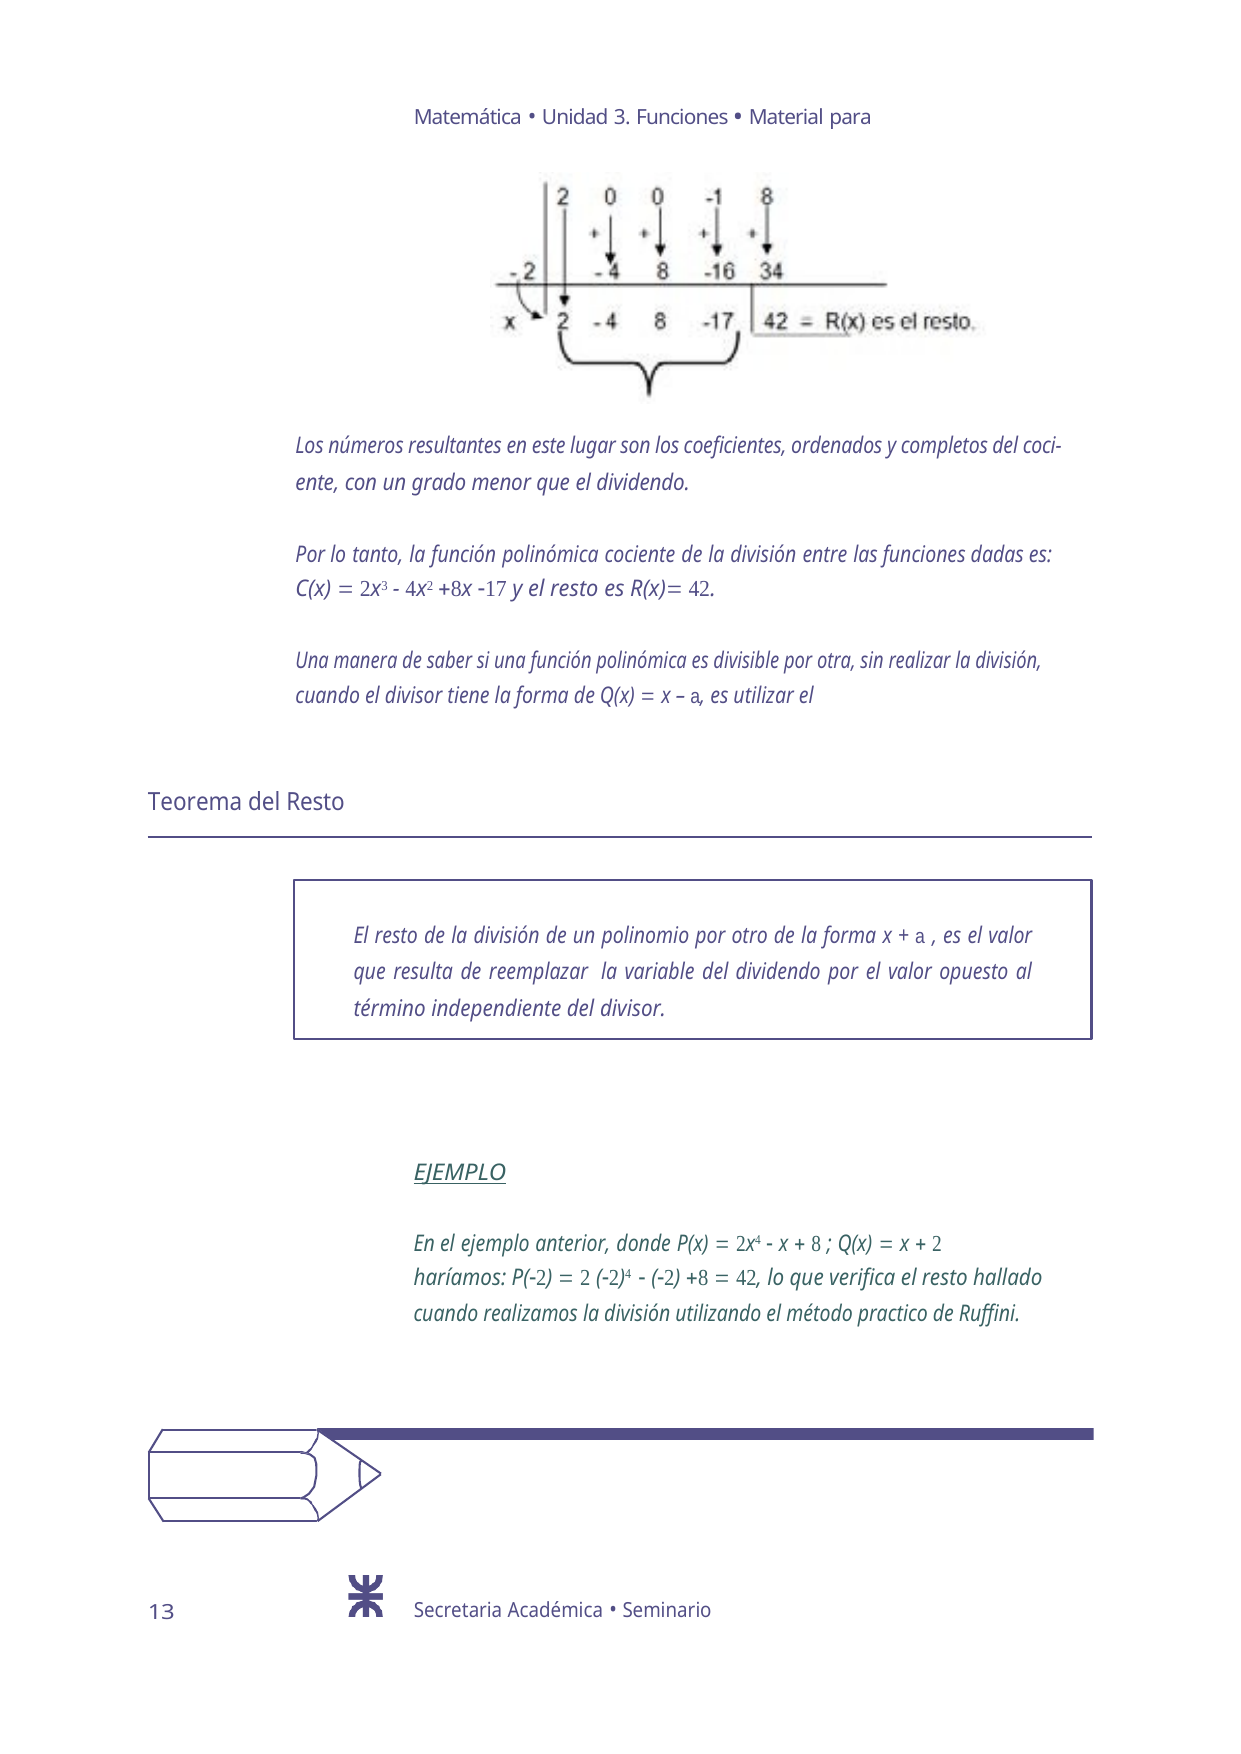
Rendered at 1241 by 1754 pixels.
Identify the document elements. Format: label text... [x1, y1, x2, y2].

text haríamos: P()   ()  ()   , lo que verifica el resto hallado cuando realizamos la división utilizando el método practico de Ruffini. [413, 1261, 1094, 1328]
picture [490, 172, 987, 404]
text Teorema del Resto [148, 783, 1126, 817]
text Por lo tanto, la función polinómica cociente de la división entre las funciones dadas es: C(x)  x - x x  y el resto es R(x) . [295, 538, 1093, 604]
text EJEMPLO [413, 1156, 1126, 1188]
picture [299, 1428, 319, 1454]
text Una manera de saber si una función polinómica es divisible por otra, sin realizar la división, cuando el divisor tiene la forma de Q(x)  x – a, es utilizar el [295, 644, 1093, 710]
picture [348, 1575, 383, 1617]
picture [299, 1497, 319, 1522]
text En el ejemplo anterior, donde P(x)  x  x   ; Q(x)  x   [413, 1227, 1126, 1258]
text Los números resultantes en este lugar son los coeficientes, ordenados y completos del coci- ente, con un grado menor que el dividendo. [295, 429, 1094, 497]
